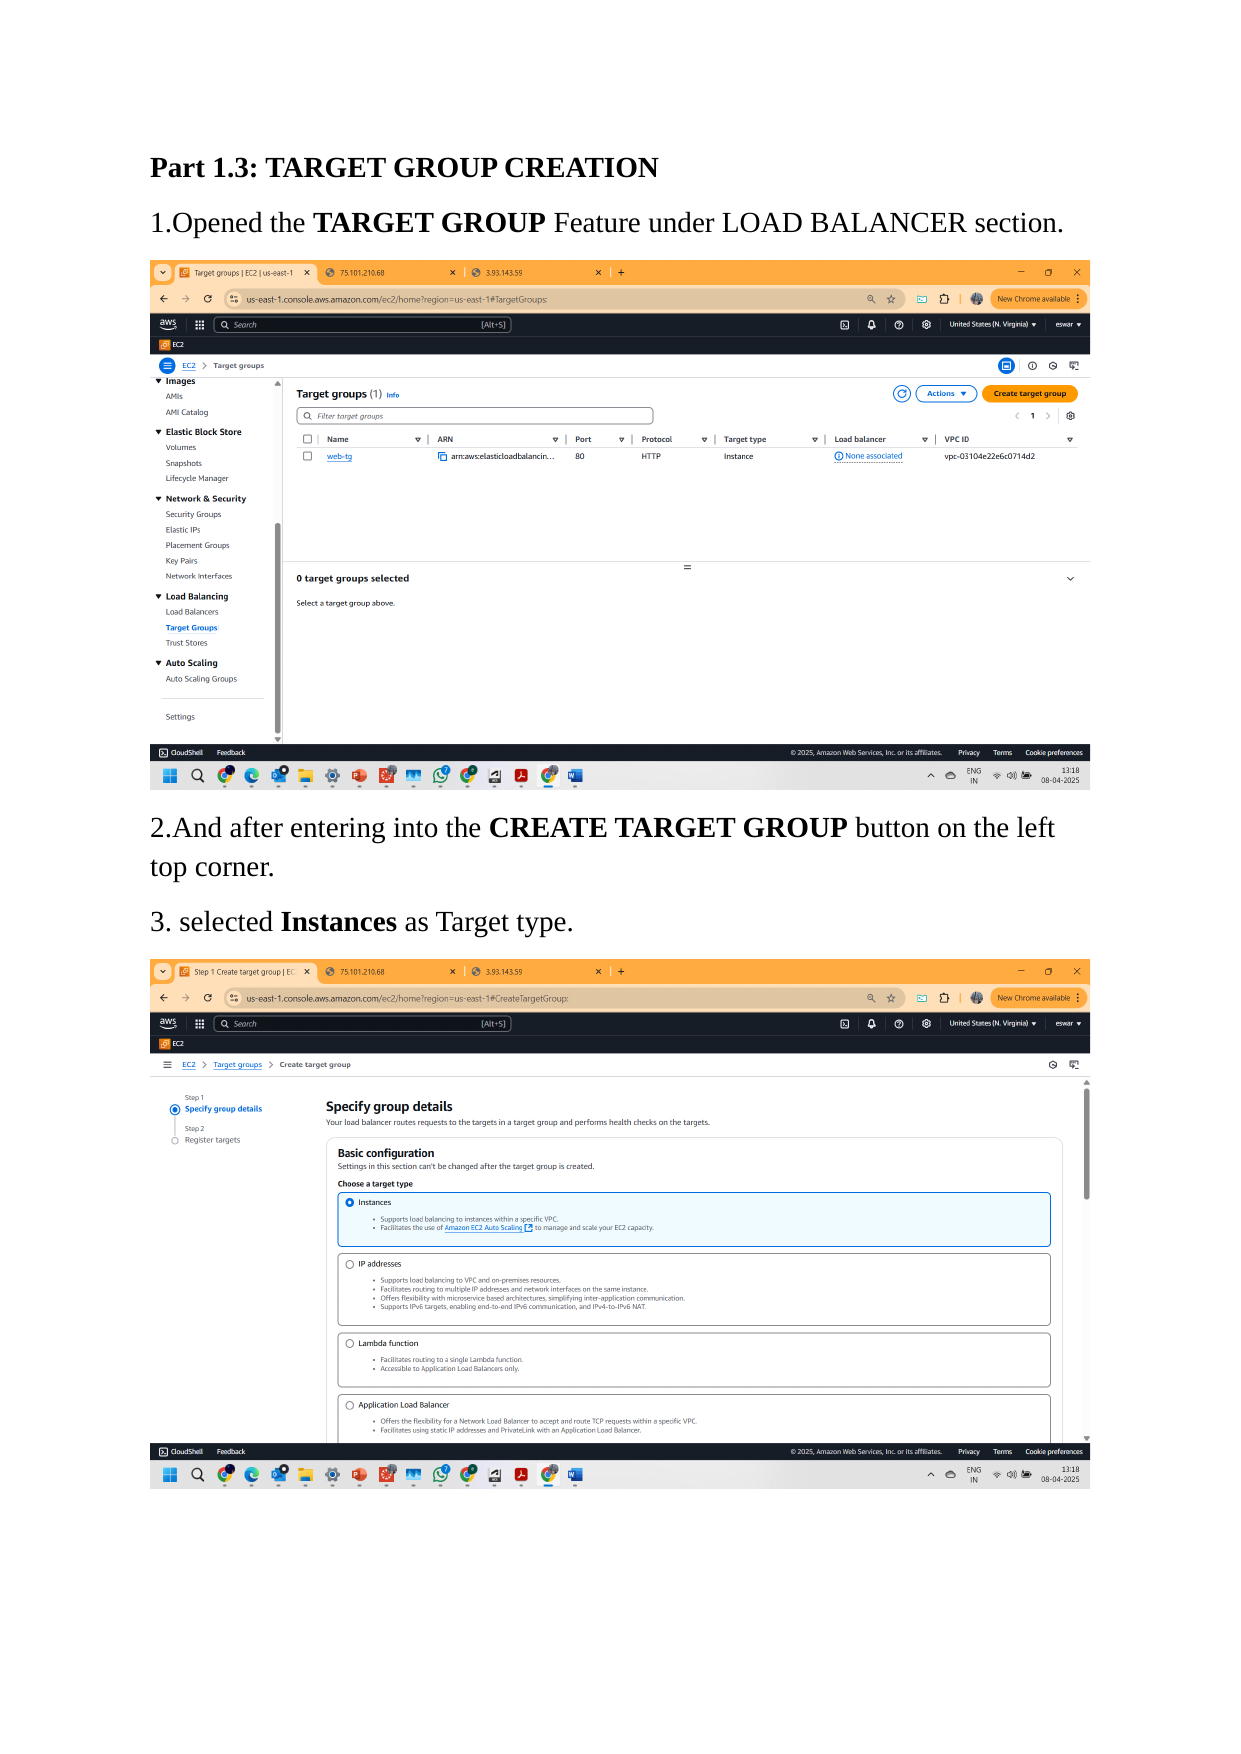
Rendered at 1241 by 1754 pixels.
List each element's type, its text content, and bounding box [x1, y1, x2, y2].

text Part 1.3: TARGET GROUP CREATION [150, 150, 1090, 183]
picture [150, 260, 1091, 790]
text 3. selected Instances as Target type. [150, 904, 1090, 938]
text 1.Opened the TARGET GROUP Feature under LOAD BALANCER section. [150, 205, 1090, 239]
text 2.And after entering into the CREATE TARGET GROUP button on the left top corner. [150, 810, 1090, 882]
picture [150, 959, 1091, 1489]
